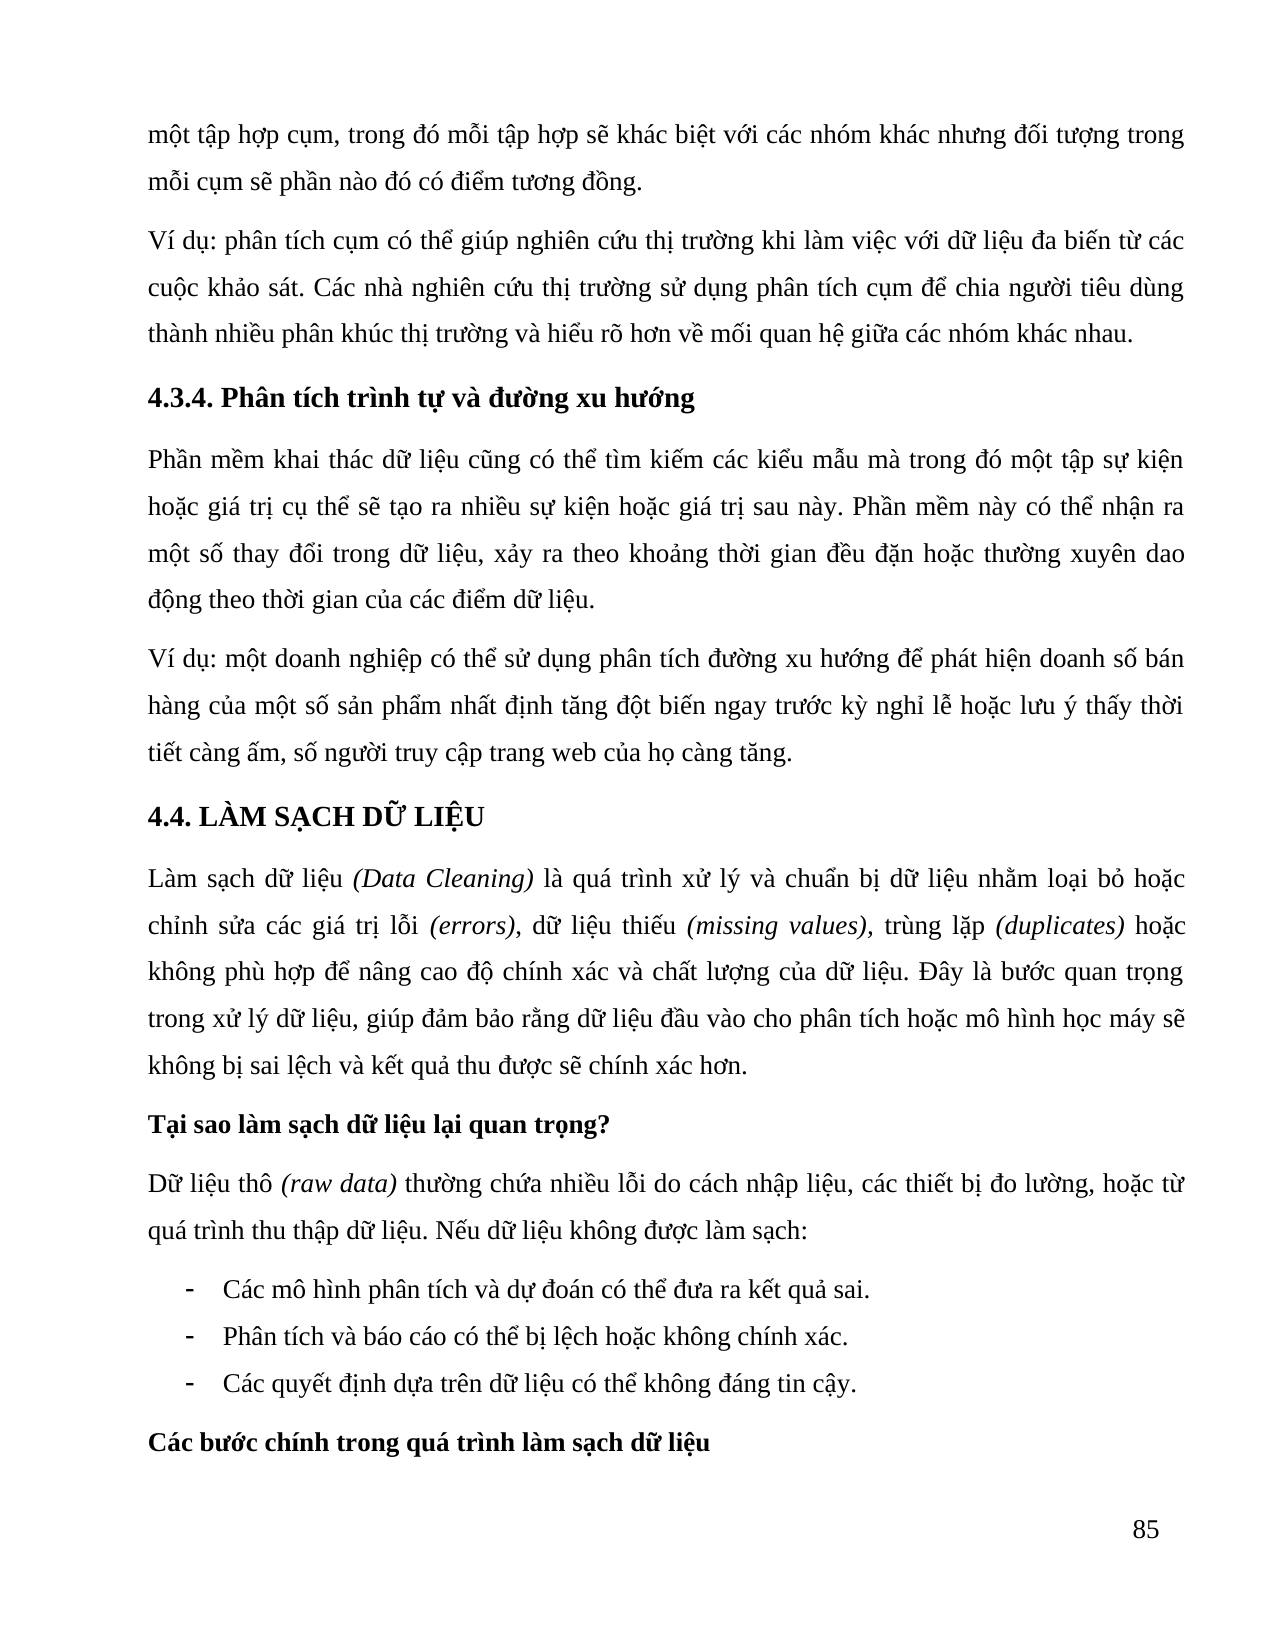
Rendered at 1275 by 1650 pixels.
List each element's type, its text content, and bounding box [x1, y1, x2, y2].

list Phân tích và báo cáo có thể bị lệch hoặc không chính xác. [185, 1320, 1186, 1351]
list Các mô hình phân tích và dự đoán có thể đưa ra kết quả sai. [185, 1273, 1186, 1304]
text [148, 118, 1186, 196]
text Các bước chính trong quá trình làm sạch dữ liệu [148, 1426, 1186, 1457]
list Các quyết định dựa trên dữ liệu có thể không đáng tin cậy. [185, 1367, 1186, 1398]
text Phần mềm khai thác dữ liệu cũng có thể tìm kiếm các kiểu mẫu mà trong đó một tập sự kiện hoặc giá trị cụ thể sẽ tạo ra nhiều sự kiện hoặc giá trị sau này. Phần mềm này có thể nhận ra một số thay đổi trong dữ liệu, xảy ra theo khoảng thời gian đều đặn hoặc thường xuyên dao động theo thời gian của các điểm dữ liệu. [148, 443, 1186, 614]
text Tại sao làm sạch dữ liệu lại quan trọng? [148, 1108, 1186, 1139]
subtitle 4.4. Làm sạch dữ liệu [148, 799, 1186, 833]
text Dữ liệu thô (raw data) thường chứa nhiều lỗi do cách nhập liệu, các thiết bị đo lường, hoặc từ quá trình thu thập dữ liệu. Nếu dữ liệu không được làm sạch: [148, 1167, 1186, 1245]
text Làm sạch dữ liệu (Data Cleaning) là quá trình xử lý và chuẩn bị dữ liệu nhằm loại bỏ hoặc chỉnh sửa các giá trị lỗi (errors), dữ liệu thiếu (missing values), trùng lặp (duplicates) hoặc không phù hợp để nâng cao độ chính xác và chất lượng của dữ liệu. Đây là bước quan trọng trong xử lý dữ liệu, giúp đảm bảo rằng dữ liệu đầu vào cho phân tích hoặc mô hình học máy sẽ không bị sai lệch và kết quả thu được sẽ chính xác hơn. [148, 862, 1186, 1080]
subtitle 4.3.4. Phân tích trình tự và đường xu hướng [148, 381, 1186, 414]
text Ví dụ: một doanh nghiệp có thể sử dụng phân tích đường xu hướng để phát hiện doanh số bán hàng của một số sản phẩm nhất định tăng đột biến ngay trước kỳ nghỉ lễ hoặc lưu ý thấy thời tiết càng ấm, số người truy cập trang web của họ càng tăng. [148, 643, 1186, 767]
text Ví dụ: phân tích cụm có thể giúp nghiên cứu thị trường khi làm việc với dữ liệu đa biến từ các cuộc khảo sát. Các nhà nghiên cứu thị trường sử dụng phân tích cụm để chia người tiêu dùng thành nhiều phân khúc thị trường và hiểu rõ hơn về mối quan hệ giữa các nhóm khác nhau. [148, 224, 1186, 348]
